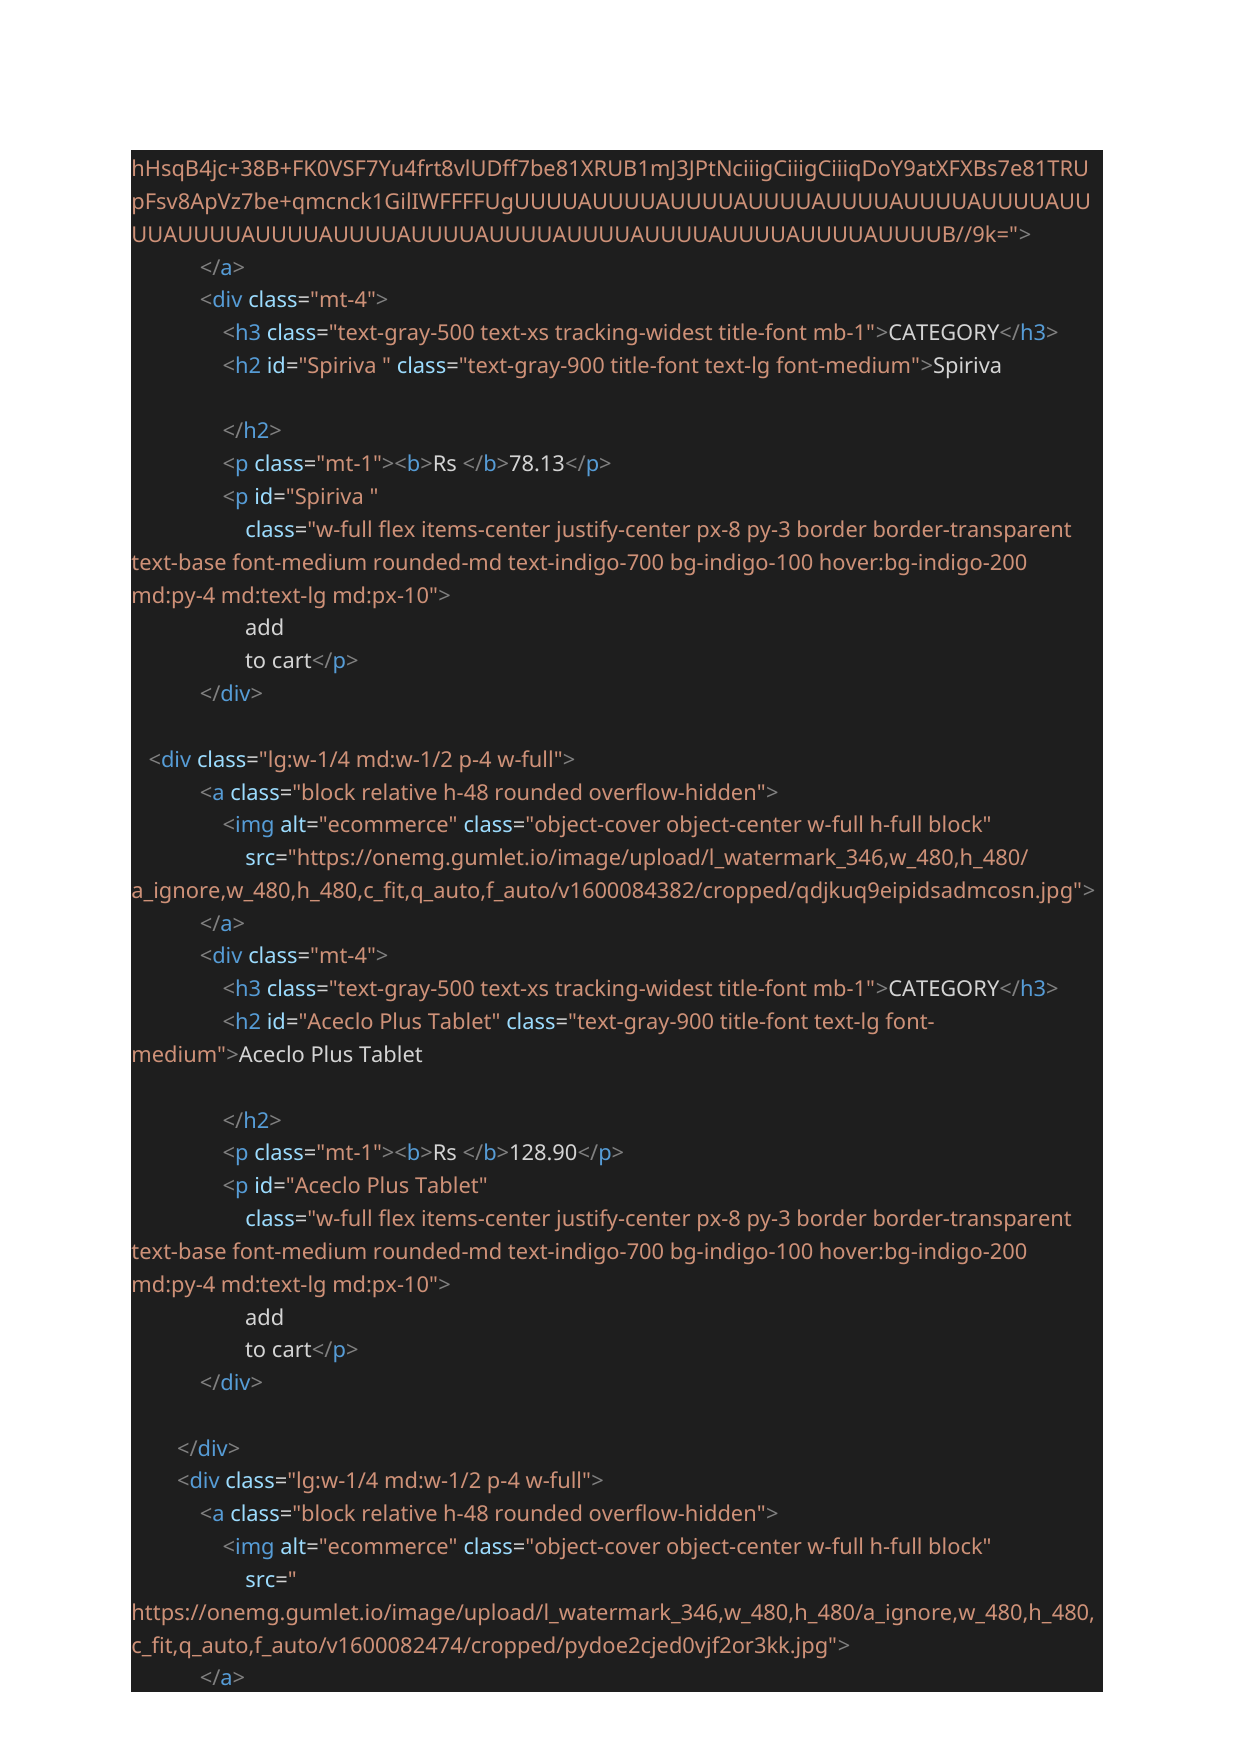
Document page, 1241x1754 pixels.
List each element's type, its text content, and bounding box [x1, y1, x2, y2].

text src=" https://onemg.gumlet.io/image/upload/l_watermark_346,w_480,h_480/a_ignore,w_480,h_480,c_fit,q_auto,f_auto/v1600082474/cropped/pydoe2cjed0vjf2or3kk.jpg"> [131, 1561, 1103, 1659]
text <p class="mt-1"><b>Rs </b>128.90</p> [131, 1134, 1103, 1167]
text <img alt="ecommerce" class="object-cover object-center w-full h-full block" [131, 806, 1103, 839]
text <a class="block relative h-48 rounded overflow-hidden"> [131, 773, 1103, 806]
text </div> [131, 675, 1103, 708]
text <a class="block relative h-48 rounded overflow-hidden"> [131, 1495, 1103, 1528]
text </h2> [131, 1102, 1103, 1134]
text <h2 id="Aceclo Plus Tablet" class="text-gray-900 title-font text-lg font-medium">Aceclo Plus Tablet [131, 1003, 1103, 1069]
text <div class="mt-4"> [131, 281, 1103, 314]
text <h3 class="text-gray-500 text-xs tracking-widest title-font mb-1">CATEGORY</h3> [131, 314, 1103, 347]
text add [131, 1298, 1103, 1331]
text <img alt="ecommerce" class="object-cover object-center w-full h-full block" [131, 1528, 1103, 1561]
text </a> [131, 905, 1103, 937]
text </a> [131, 1659, 1103, 1692]
text src="https://onemg.gumlet.io/image/upload/l_watermark_346,w_480,h_480/a_ignore,w_480,h_480,c_fit,q_auto,f_auto/v1600084382/cropped/qdjkuq9eipidsadmcosn.jpg"> [131, 839, 1103, 905]
text </h2> [131, 412, 1103, 445]
text <div class="lg:w-1/4 md:w-1/2 p-4 w-full"> [131, 741, 1103, 773]
text </div> [131, 1430, 1103, 1462]
text </a> [131, 248, 1103, 281]
text <h3 class="text-gray-500 text-xs tracking-widest title-font mb-1">CATEGORY</h3> [131, 970, 1103, 1003]
text to cart</p> [131, 642, 1103, 675]
text <h2 id="Spiriva " class="text-gray-900 title-font text-lg font-medium">Spiriva [131, 347, 1103, 380]
text <p id="Spiriva " [131, 478, 1103, 511]
text <p class="mt-1"><b>Rs </b>78.13</p> [131, 445, 1103, 478]
text <p id="Aceclo Plus Tablet" [131, 1167, 1103, 1200]
text <div class="mt-4"> [131, 937, 1103, 970]
text <div class="lg:w-1/4 md:w-1/2 p-4 w-full"> [131, 1462, 1103, 1495]
text add [131, 609, 1103, 642]
text to cart</p> [131, 1331, 1103, 1364]
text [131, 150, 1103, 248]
text </div> [131, 1364, 1103, 1397]
